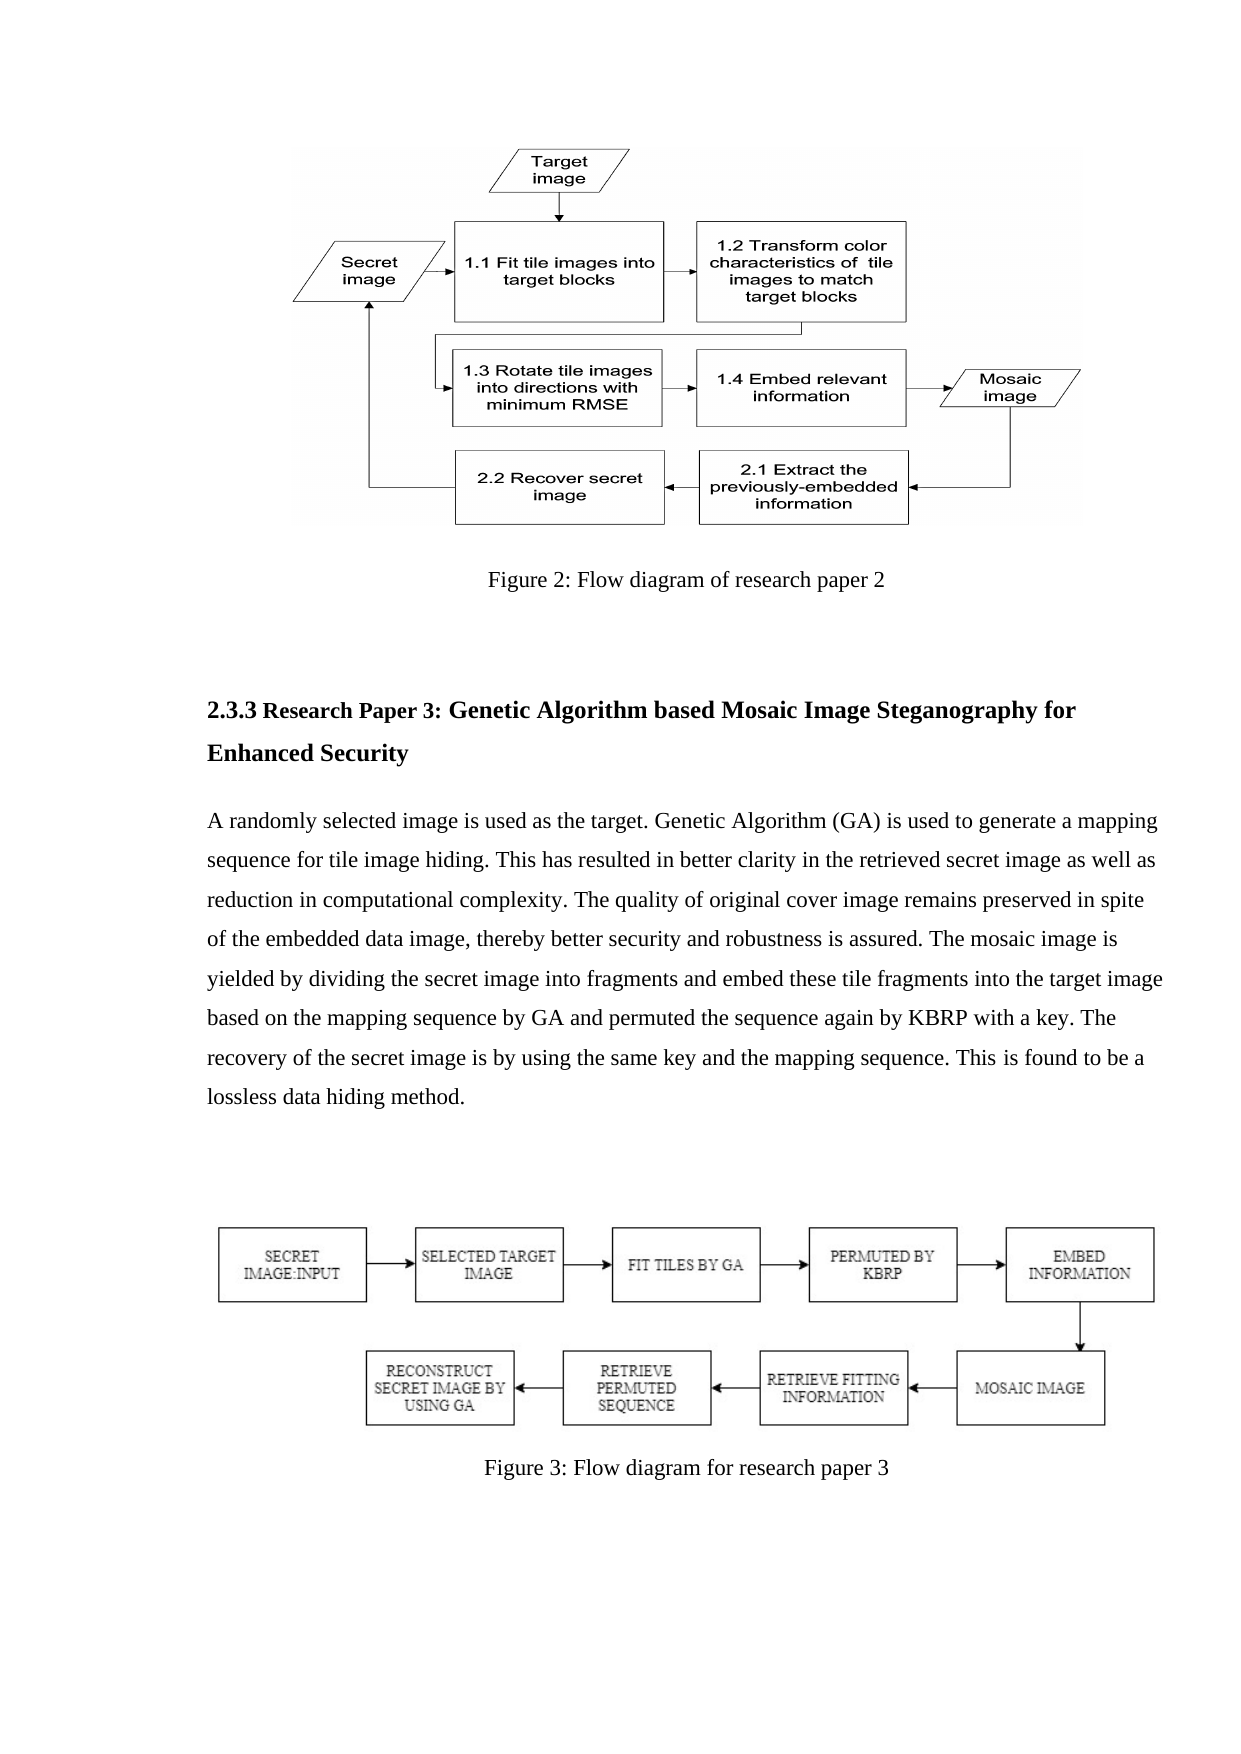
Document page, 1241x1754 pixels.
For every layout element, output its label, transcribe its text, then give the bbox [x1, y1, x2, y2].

text 2.3.3 Research Paper 3: Genetic Algorithm based Mosaic Image Steganography for Enhanced Security [207, 695, 1166, 767]
text Figure 2: Flow diagram of research paper 2 [207, 566, 1166, 593]
picture [290, 147, 1083, 526]
text Figure 3: Flow diagram for research paper 3 [207, 1454, 1166, 1480]
text A randomly selected image is used as the target. Genetic Algorithm (GA) is used to generate a mapping sequence for tile image hiding. This has resulted in better clarity in the retrieved secret image as well as reduction in computational complexity. The quality of original cover image remains preserved in spite of the embedded data image, thereby better security and robustness is assured. The mosaic image is yielded by dividing the secret image into fragments and embed these tile fragments into the target image based on the mapping sequence by GA and permuted the sequence again by KBRP with a key. The recovery of the secret image is by using the same key and the mapping sequence. This is found to be a lossless data hiding method. [207, 807, 1166, 1109]
picture [206, 1215, 1167, 1438]
